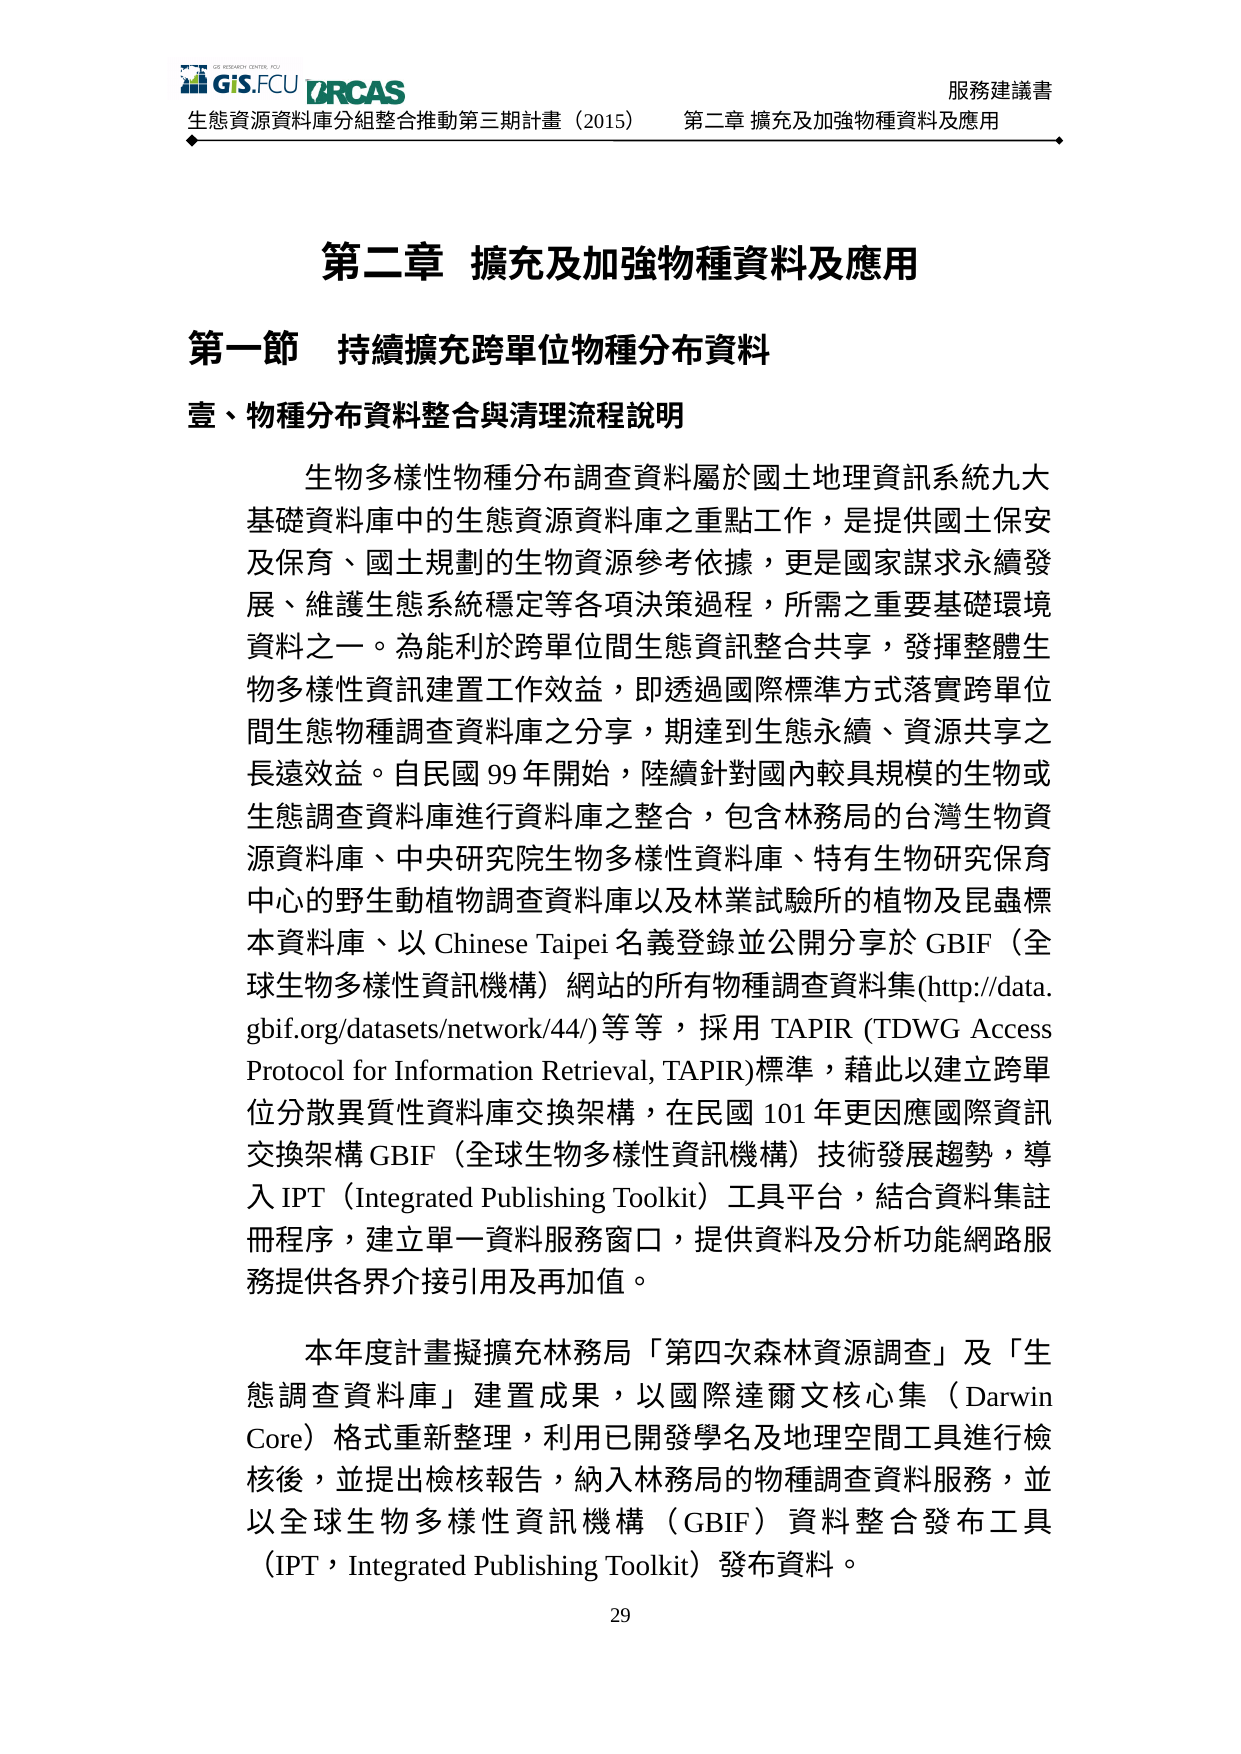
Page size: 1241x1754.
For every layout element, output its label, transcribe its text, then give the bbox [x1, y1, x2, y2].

list 持續擴充跨單位物種分布資料 [187, 319, 1053, 373]
text 生物多樣性物種分布調查資料屬於國土地理資訊系統九大基礎資料庫中的生態資源資料庫之重點工作，是提供國土保安及保育、國土規劃的生物資源參考依據，更是國家謀求永續發展、維護生態系統穩定等各項決策過程，所需之重要基礎環境資料之一。為能利於跨單位間生態資訊整合共享，發揮整體生物多樣性資訊建置工作效益，即透過國際標準方式落實跨單位間生態物種調查資料庫之分享，期達到生態永續、資源共享之長遠效益。自民國99年開始，陸續針對國內較具規模的生物或生態調查資料庫進行資料庫之整合，包含林務局的台灣生物資源資料庫、中央研究院生物多樣性資料庫、特有生物研究保育中心的野生動植物調查資料庫以及林業試驗所的植物及昆蟲標本資料庫、以Chinese Taipei名義登錄並公開分享於GBIF（全球生物多樣性資訊機構）網站的所有物種調查資料集(http://data.gbif.org/datasets/network/44/)等等，採用TAPIR (TDWG Access Protocol for Information Retrieval, TAPIR)標準，藉此以建立跨單位分散異質性資料庫交換架構，在民國101年更因應國際資訊交換架構GBIF（全球生物多樣性資訊機構）技術發展趨勢，導入IPT（Integrated Publishing Toolkit）工具平台，結合資料集註冊程序，建立單一資料服務窗口，提供資料及分析功能網路服務提供各界介接引用及再加值。 [246, 455, 1053, 1301]
picture [305, 79, 407, 106]
list 物種分布資料整合與清理流程說明 [187, 393, 1053, 435]
list 擴充及加強物種資料及應用 [187, 229, 1053, 289]
picture [167, 57, 304, 100]
text 本年度計畫擬擴充林務局「第四次森林資源調查」及「生態調查資料庫」建置成果，以國際達爾文核心集（Darwin Core）格式重新整理，利用已開發學名及地理空間工具進行檢核後，並提出檢核報告，納入林務局的物種調查資料服務，並以全球生物多樣性資訊機構（GBIF）資料整合發布工具（IPT，Integrated Publishing Toolkit）發布資料。 [246, 1330, 1053, 1583]
